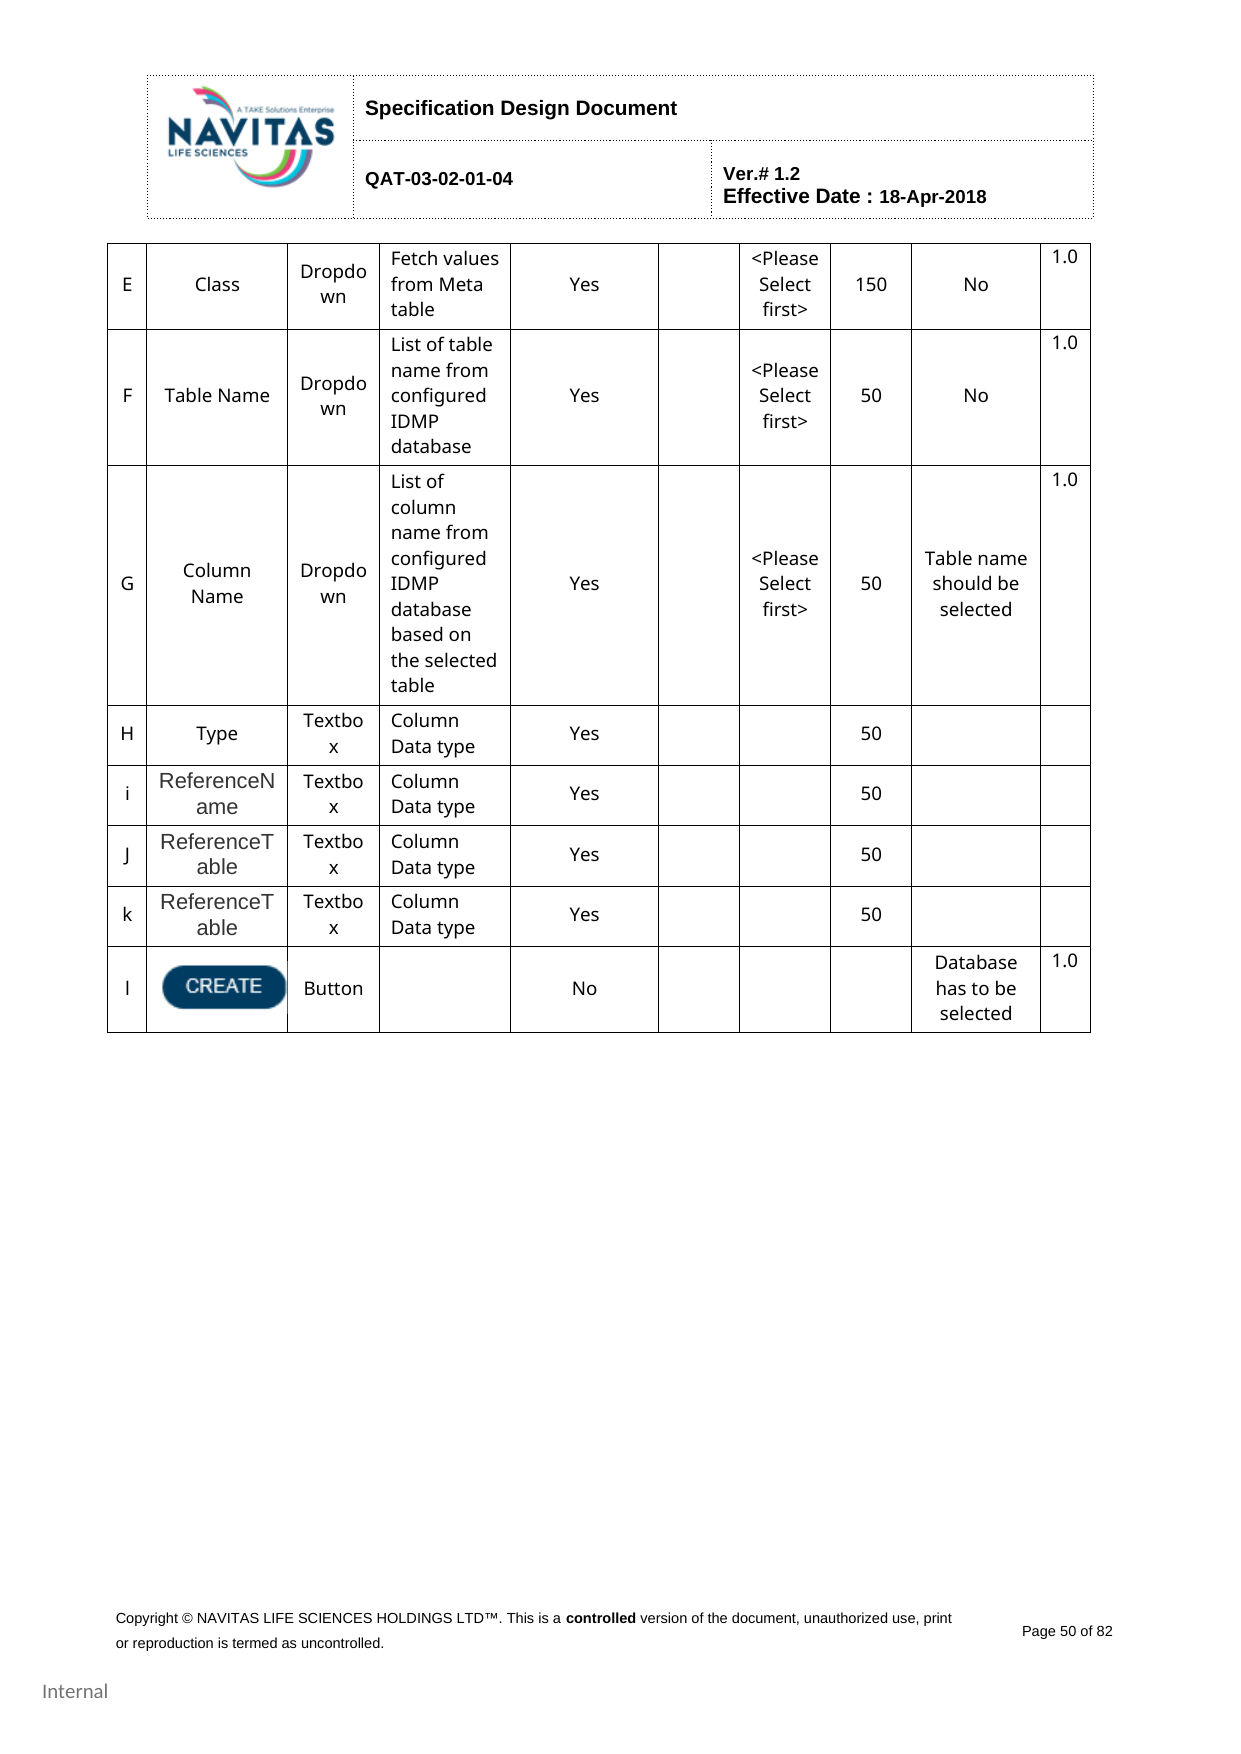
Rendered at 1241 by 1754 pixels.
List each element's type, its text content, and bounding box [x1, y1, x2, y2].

table_cell Yes [511, 244, 658, 328]
table_cell [740, 826, 830, 886]
table_cell [912, 887, 1040, 946]
table_cell 50 [831, 887, 911, 946]
table_cell Type [147, 706, 287, 765]
table_cell 50 [831, 466, 911, 704]
table_cell [912, 826, 1040, 886]
table_cell Button [288, 947, 379, 1032]
table_cell Yes [511, 766, 658, 825]
table_cell 1.0 [1041, 947, 1090, 1032]
table_cell [659, 244, 739, 328]
table_cell Textbox [288, 706, 379, 765]
table_cell 50 [831, 330, 911, 465]
table_cell Column Data type [380, 826, 510, 886]
table_cell Column Name [147, 466, 287, 704]
table_cell <Please Select first> [740, 330, 830, 465]
table_cell No [511, 947, 658, 1032]
table_cell Textbox [288, 887, 379, 946]
table_cell [659, 766, 739, 825]
table_cell Column Data type [380, 706, 510, 765]
table_cell Fetch values from Meta table [380, 244, 510, 328]
table_cell [1041, 887, 1090, 946]
table_cell No [912, 244, 1040, 328]
table_cell Class [147, 244, 287, 328]
table_cell Dropdown [288, 244, 379, 328]
table_cell Table Name [147, 330, 287, 465]
table_cell [659, 706, 739, 765]
table_cell Yes [511, 330, 658, 465]
table_cell No [912, 330, 1040, 465]
table_cell Dropdown [288, 466, 379, 704]
table_cell List of table name from configured IDMP database [380, 330, 510, 465]
table_cell [1041, 766, 1090, 825]
table_cell ReferenceTable [147, 826, 287, 886]
table_cell Textbox [288, 826, 379, 886]
table_cell Column Data type [380, 887, 510, 946]
table_cell 50 [831, 766, 911, 825]
table_cell J [108, 826, 146, 886]
table_cell <Please Select first> [740, 466, 830, 704]
table_cell [380, 947, 510, 1032]
table_cell 1.0 [1041, 244, 1090, 328]
table_cell F [108, 330, 146, 465]
table_cell [1041, 826, 1090, 886]
table_cell ReferenceName [147, 766, 287, 825]
table_cell Yes [511, 887, 658, 946]
table_cell [147, 947, 287, 1032]
table_cell [740, 947, 830, 1032]
table_cell Database has to be selected [912, 947, 1040, 1032]
table_cell [1041, 706, 1090, 765]
table_cell List of column name from configured IDMP database based on the selected table [380, 466, 510, 704]
table_cell [912, 706, 1040, 765]
table_cell [912, 766, 1040, 825]
table_cell [659, 330, 739, 465]
table_cell Yes [511, 826, 658, 886]
table_cell Yes [511, 466, 658, 704]
table_cell Textbox [288, 766, 379, 825]
table_cell Dropdown [288, 330, 379, 465]
table_cell 150 [831, 244, 911, 328]
table_cell [659, 466, 739, 704]
table_cell 1.0 [1041, 330, 1090, 465]
table_cell l [108, 947, 146, 1032]
table_cell k [108, 887, 146, 946]
table_cell [659, 947, 739, 1032]
table_cell <Please Select first> [740, 244, 830, 328]
table_cell [659, 887, 739, 946]
table_cell [740, 887, 830, 946]
picture [158, 961, 288, 1014]
table_cell [740, 766, 830, 825]
table_cell [659, 826, 739, 886]
table_cell Column Data type [380, 766, 510, 825]
table_cell ReferenceTable [147, 887, 287, 946]
picture [157, 82, 342, 194]
table_cell 1.0 [1041, 466, 1090, 704]
table_cell [740, 706, 830, 765]
table_cell Yes [511, 706, 658, 765]
table_cell Table name should be selected [912, 466, 1040, 704]
table_cell [831, 947, 911, 1032]
table_cell H [108, 706, 146, 765]
table_cell E [108, 244, 146, 328]
table_cell i [108, 766, 146, 825]
table_cell G [108, 466, 146, 704]
table_cell 50 [831, 826, 911, 886]
table_cell 50 [831, 706, 911, 765]
